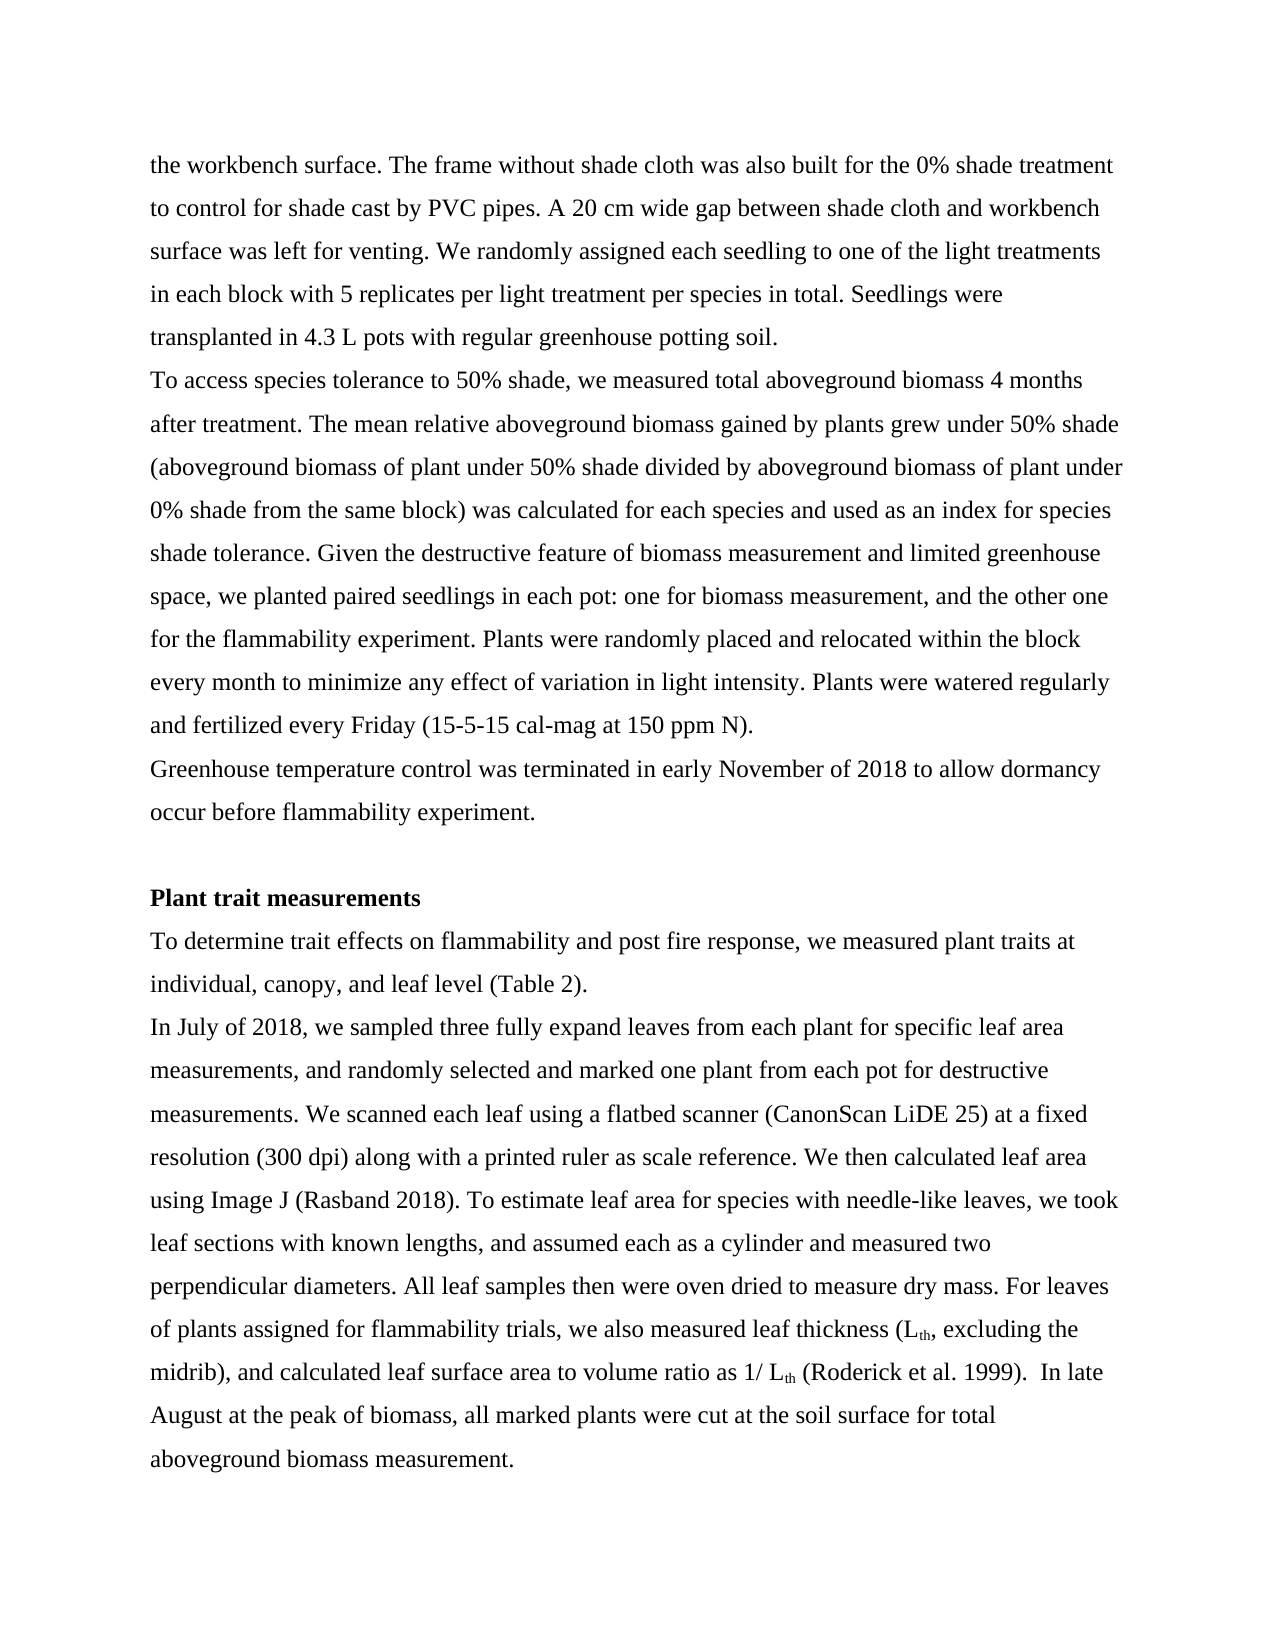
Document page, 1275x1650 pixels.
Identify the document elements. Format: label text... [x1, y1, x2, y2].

text In July of 2018, we sampled three fully expand leaves from each plant for specific leaf area measurements, and randomly selected and marked one plant from each pot for destructive measurements. We scanned each leaf using a flatbed scanner (CanonScan LiDE 25) at a fixed resolution (300 dpi) along with a printed ruler as scale reference. We then calculated leaf area using Image J (Rasband 2018). To estimate leaf area for species with needle-like leaves, we took leaf sections with known lengths, and assumed each as a cylinder and measured two perpendicular diameters. All leaf samples then were oven dried to measure dry mass. For leaves of plants assigned for flammability trials, we also measured leaf thickness (Lth, excluding the midrib), and calculated leaf surface area to volume ratio as 1/ Lth (Roderick et al. 1999). In late August at the peak of biomass, all marked plants were cut at the soil surface for total aboveground biomass measurement. [150, 1012, 1125, 1472]
text Greenhouse temperature control was terminated in early November of 2018 to allow dormancy occur before flammability experiment. [150, 754, 1125, 826]
text Plant trait measurements [150, 883, 1125, 912]
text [150, 150, 1125, 351]
text To determine trait effects on flammability and post fire response, we measured plant traits at individual, canopy, and leaf level (Table 2). [150, 926, 1125, 998]
text To access species tolerance to 50% shade, we measured total aboveground biomass 4 months after treatment. The mean relative aboveground biomass gained by plants grew under 50% shade (aboveground biomass of plant under 50% shade divided by aboveground biomass of plant under 0% shade from the same block) was calculated for each species and used as an index for species shade tolerance. Given the destructive feature of biomass measurement and limited greenhouse space, we planted paired seedlings in each pot: one for biomass measurement, and the other one for the flammability experiment. Plants were randomly placed and relocated within the block every month to minimize any effect of variation in light intensity. Plants were watered regularly and fertilized every Friday (15-5-15 cal-mag at 150 ppm N). [150, 366, 1125, 739]
